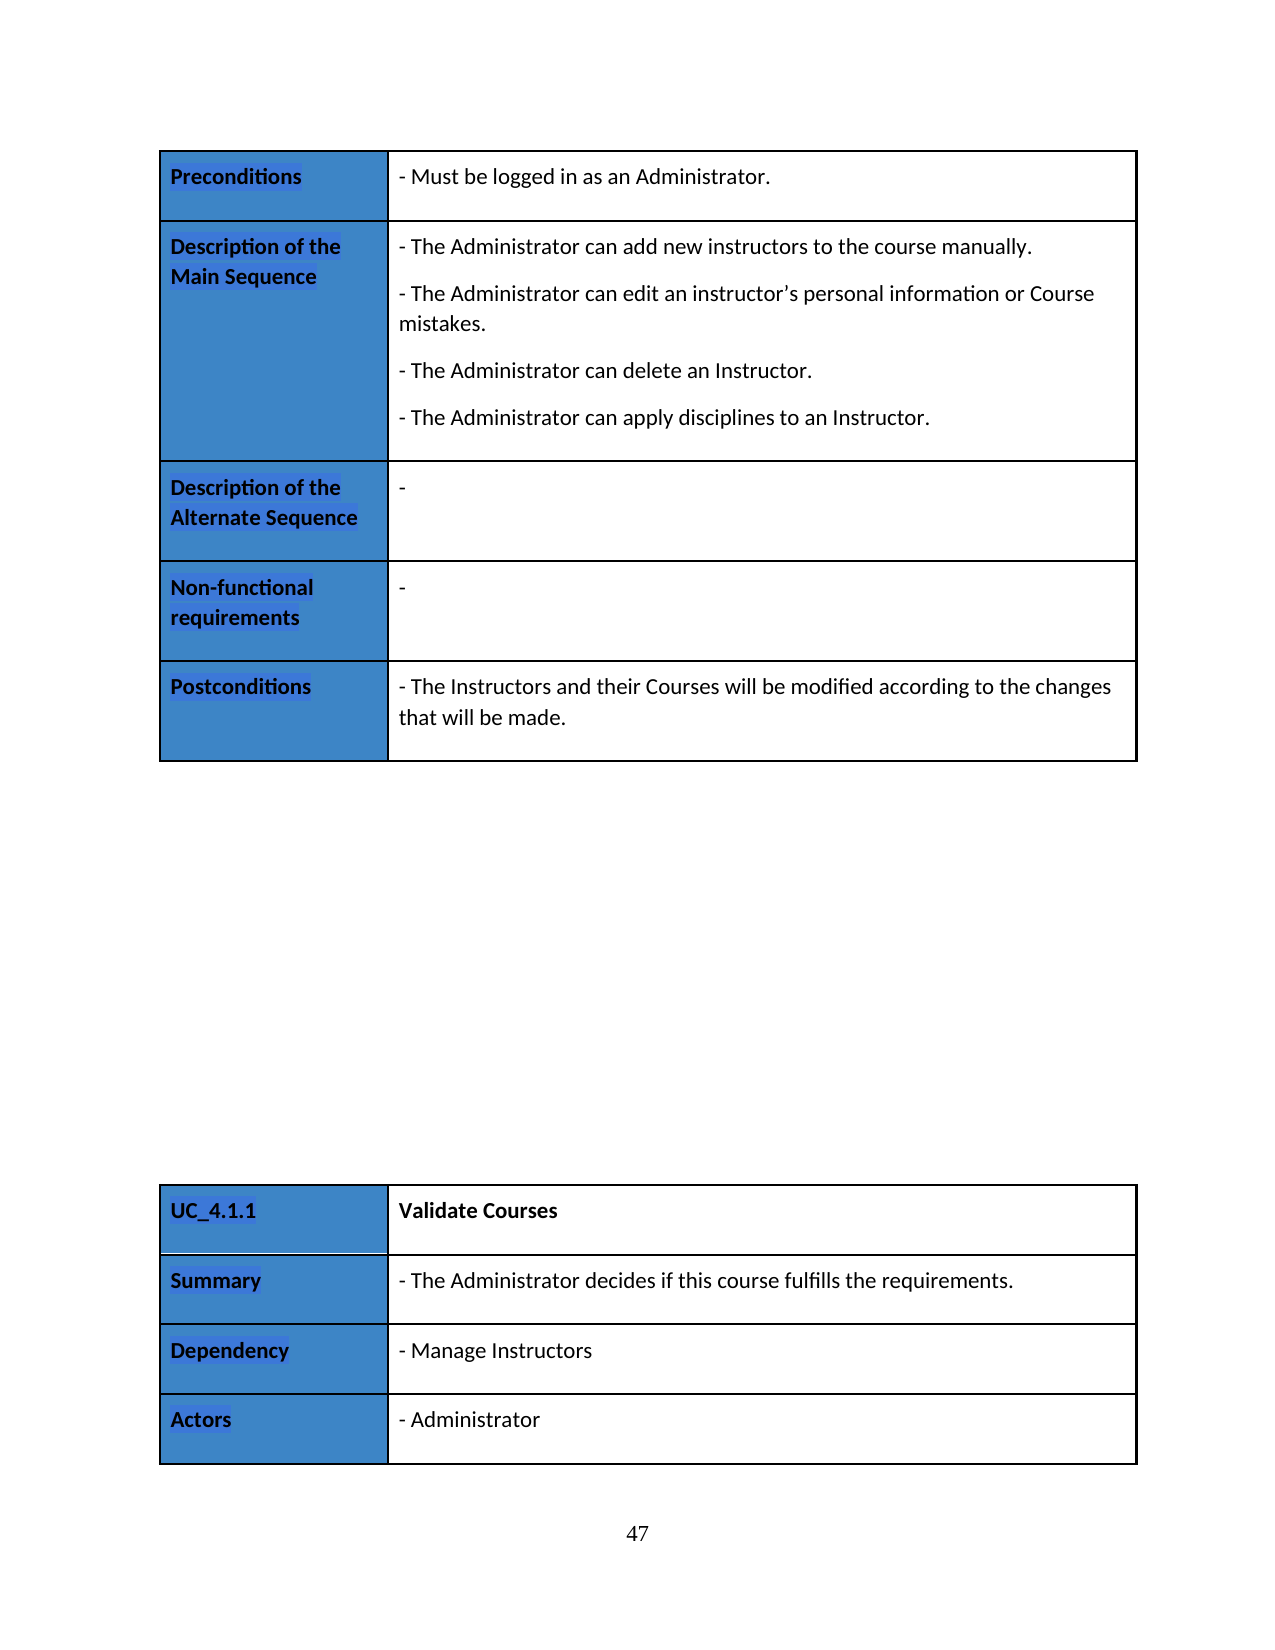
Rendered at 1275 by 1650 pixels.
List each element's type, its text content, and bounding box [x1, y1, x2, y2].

table_header Validate Courses [389, 1186, 1135, 1253]
table_cell - The Instructors and their Courses will be modified according to the changes that will be made. [389, 662, 1135, 760]
table_cell - Administrator [389, 1395, 1135, 1463]
table_cell - Manage Instructors [389, 1325, 1135, 1393]
table_cell - [389, 462, 1135, 560]
table_cell - Must be logged in as an Administrator. [389, 152, 1135, 220]
table_cell - The Administrator can add new instructors to the course manually. - The Administrator can edit an instructor’s personal information or Course mistakes. - The Administrator can delete an Instructor. - The Administrator can apply disciplines to an Instructor. [389, 222, 1135, 460]
table_cell - [389, 562, 1135, 660]
table_header UC_4.1.1 [161, 1186, 387, 1253]
table_cell Description of the Main Sequence [161, 222, 387, 460]
table_cell Summary [161, 1256, 387, 1323]
table_cell Dependency [161, 1325, 387, 1393]
table_cell Non-functional requirements [161, 562, 387, 660]
table_cell Actors [161, 1395, 387, 1463]
table_cell Preconditions [161, 152, 387, 220]
table_cell Description of the Alternate Sequence [161, 462, 387, 560]
table_cell Postconditions [161, 662, 387, 760]
table_cell - The Administrator decides if this course fulfills the requirements. [389, 1256, 1135, 1323]
